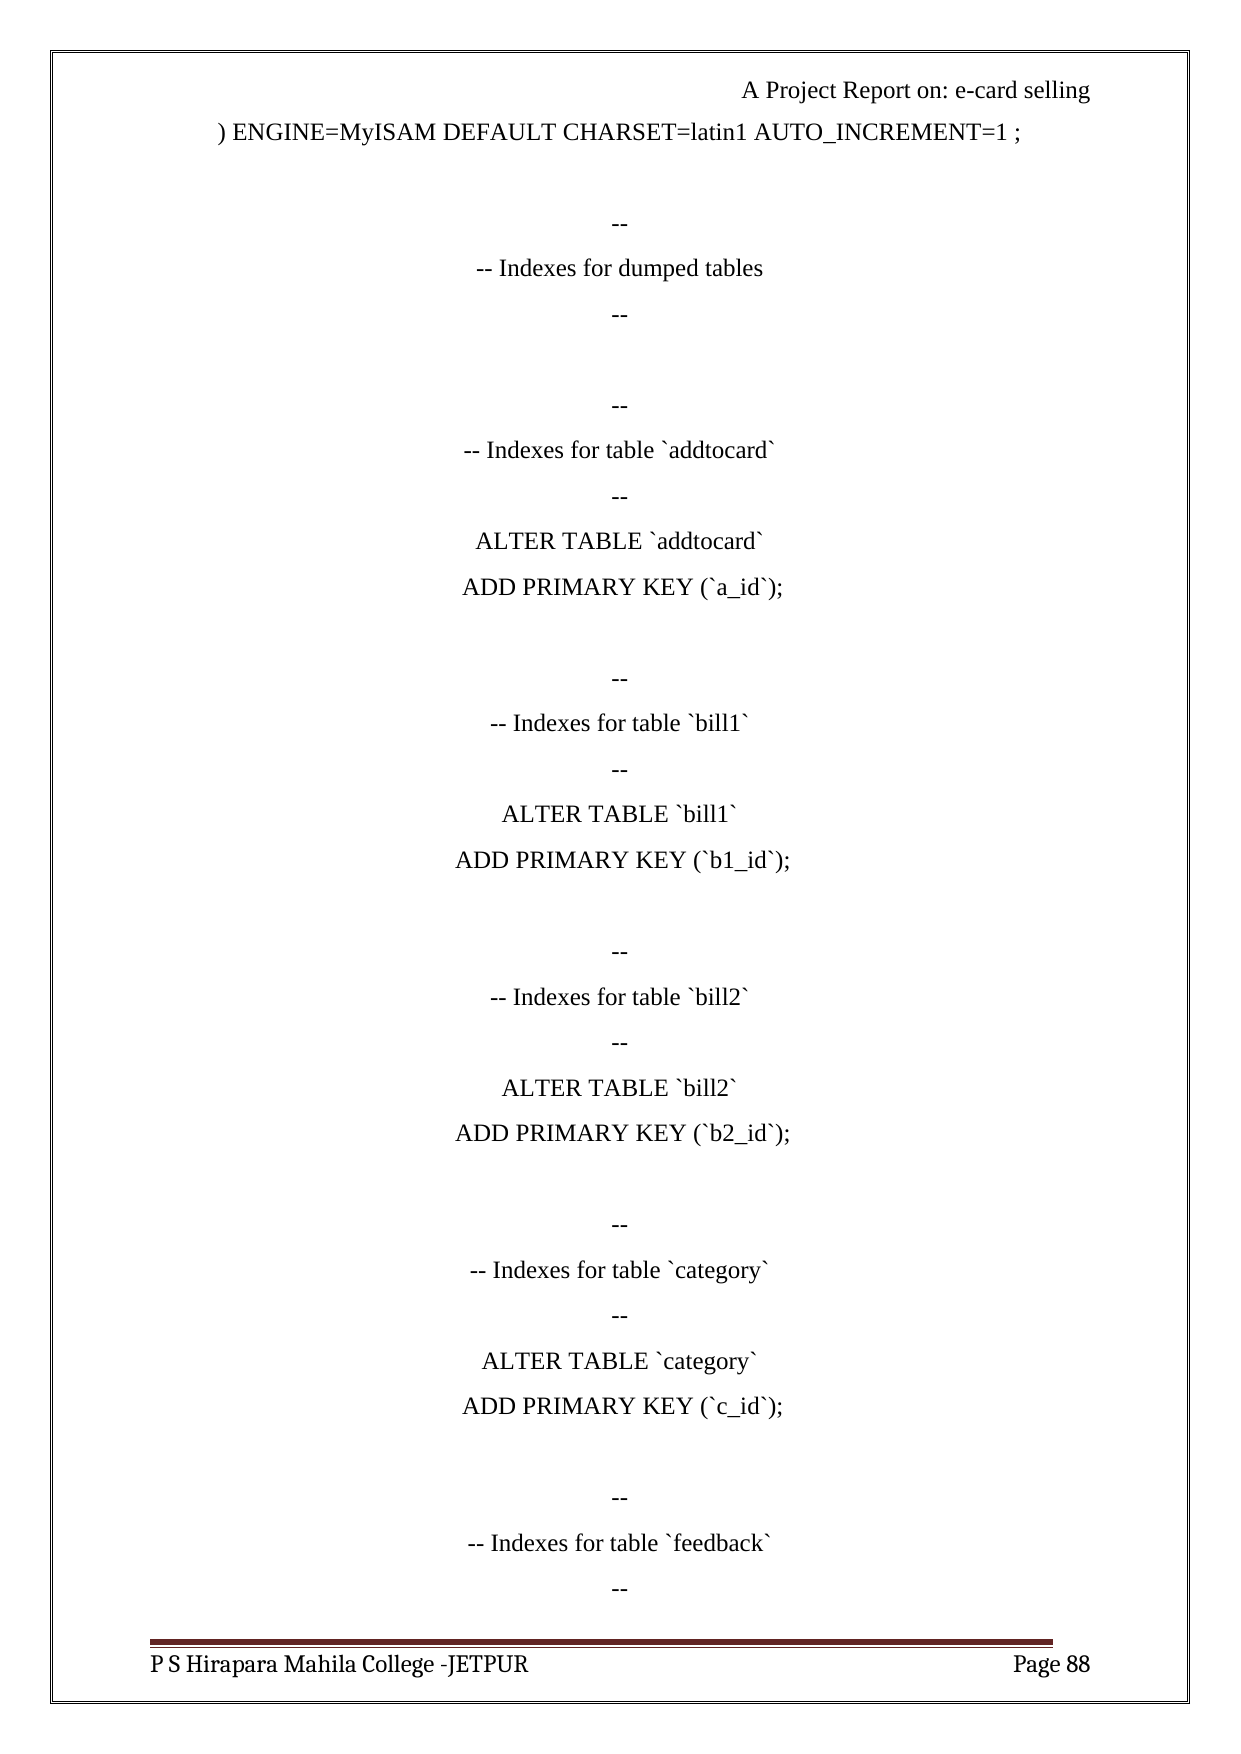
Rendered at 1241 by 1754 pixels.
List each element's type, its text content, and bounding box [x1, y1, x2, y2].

title ADD PRIMARY KEY (`b2_id`); [197, 1105, 1042, 1151]
title ALTER TABLE `addtocard` [197, 513, 1042, 559]
title -- [197, 923, 1042, 969]
title -- Indexes for table `bill2` [197, 969, 1042, 1014]
title -- [197, 1196, 1042, 1242]
title -- Indexes for table `feedback` [197, 1515, 1042, 1560]
title -- [197, 1014, 1042, 1060]
title -- [197, 1469, 1042, 1515]
title ALTER TABLE `bill1` [197, 787, 1042, 832]
title -- [197, 1287, 1042, 1333]
title -- [197, 1560, 1042, 1606]
title ) ENGINE=MyISAM DEFAULT CHARSET=latin1 AUTO_INCREMENT=1 ; [197, 104, 1042, 149]
title -- Indexes for table `bill1` [197, 696, 1042, 741]
title -- [197, 741, 1042, 787]
title -- Indexes for table `addtocard` [197, 422, 1042, 468]
title -- [197, 286, 1042, 331]
title ADD PRIMARY KEY (`a_id`); [197, 559, 1042, 604]
title -- [197, 650, 1042, 696]
title ALTER TABLE `category` [197, 1333, 1042, 1378]
title -- Indexes for dumped tables [197, 240, 1042, 286]
title ADD PRIMARY KEY (`b1_id`); [197, 832, 1042, 878]
title -- [197, 195, 1042, 240]
title -- Indexes for table `category` [197, 1242, 1042, 1287]
title ALTER TABLE `bill2` [197, 1060, 1042, 1105]
title -- [197, 377, 1042, 422]
title -- [197, 468, 1042, 513]
title ADD PRIMARY KEY (`c_id`); [197, 1378, 1042, 1424]
